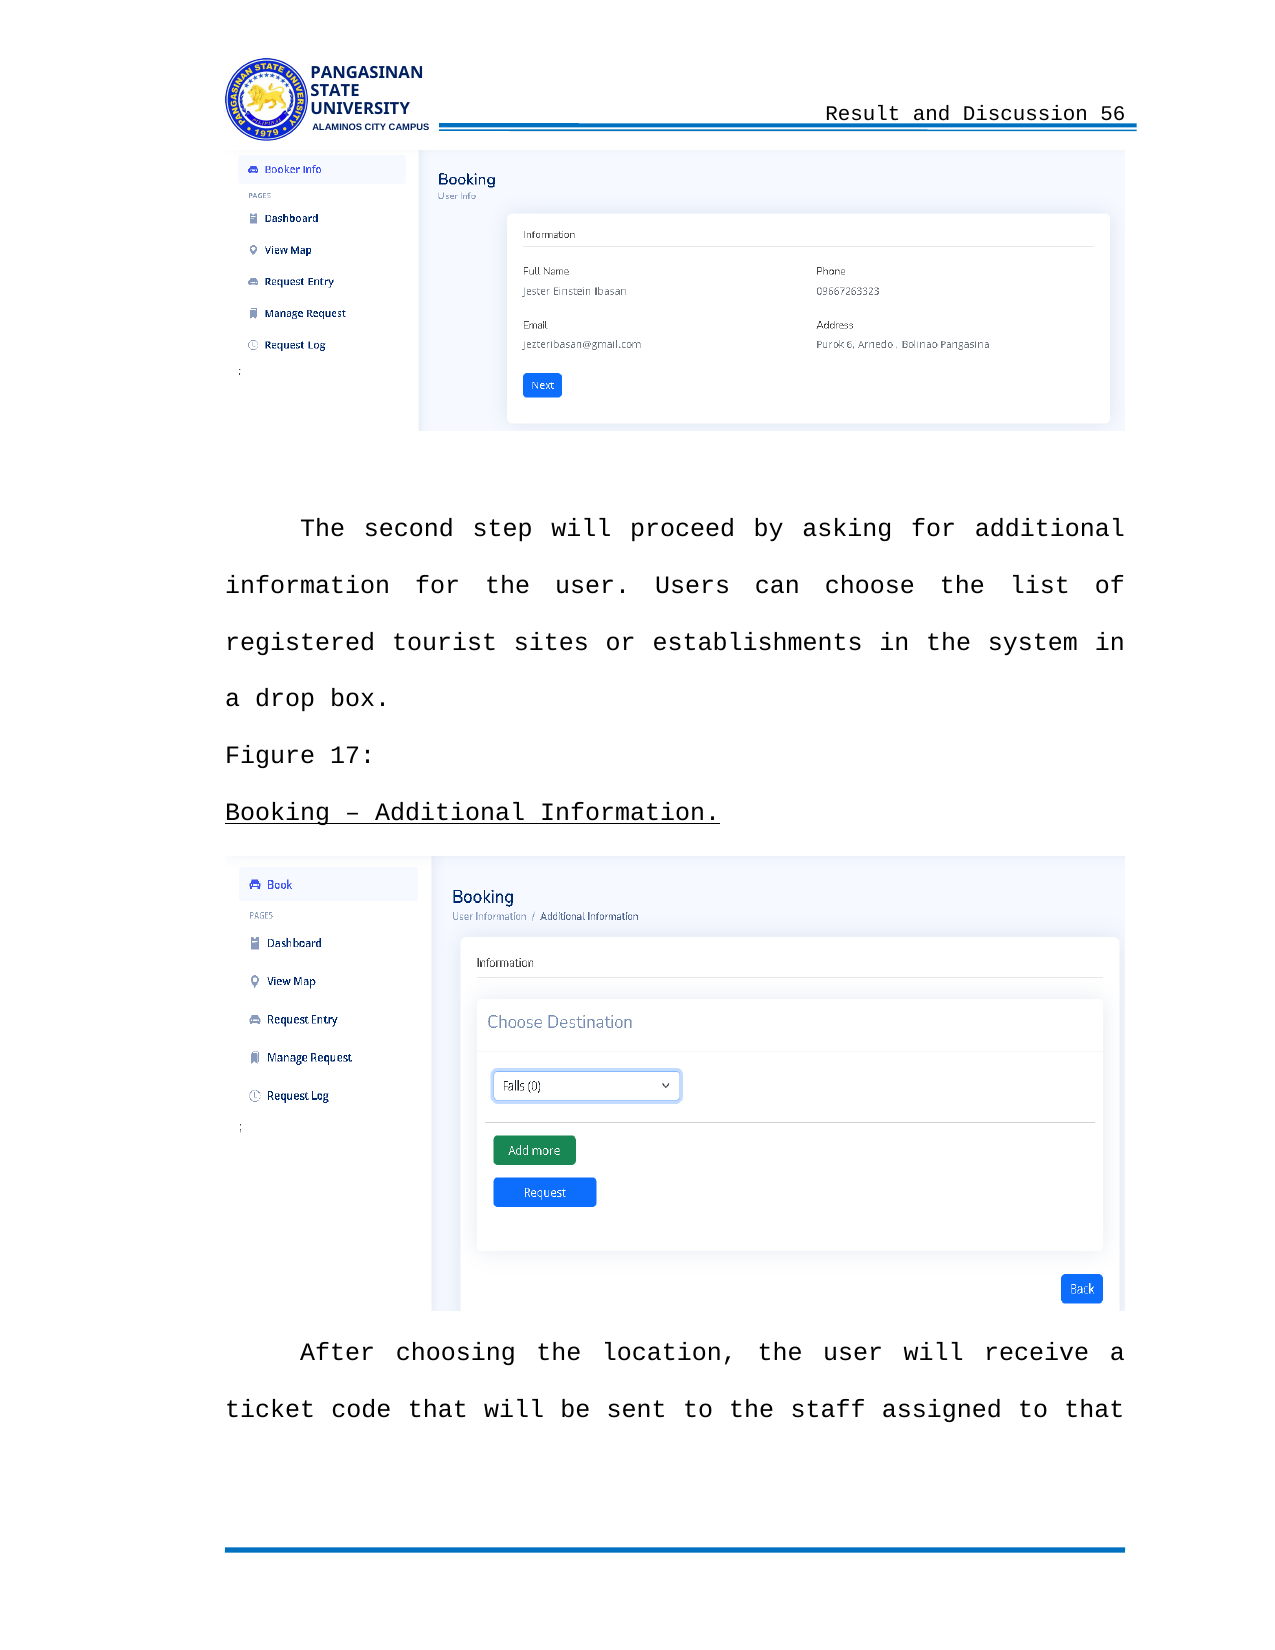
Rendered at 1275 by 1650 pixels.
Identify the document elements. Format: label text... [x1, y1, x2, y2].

text The second step will proceed by asking for additional information for the user. Users can choose the list of registered tourist sites or establishments in the system in a drop box. [225, 516, 1125, 714]
text Figure 17: [225, 743, 1125, 771]
picture [225, 58, 308, 141]
text Booking – Additional Information. [225, 799, 1125, 828]
picture [225, 150, 1125, 431]
picture [225, 856, 1125, 1311]
